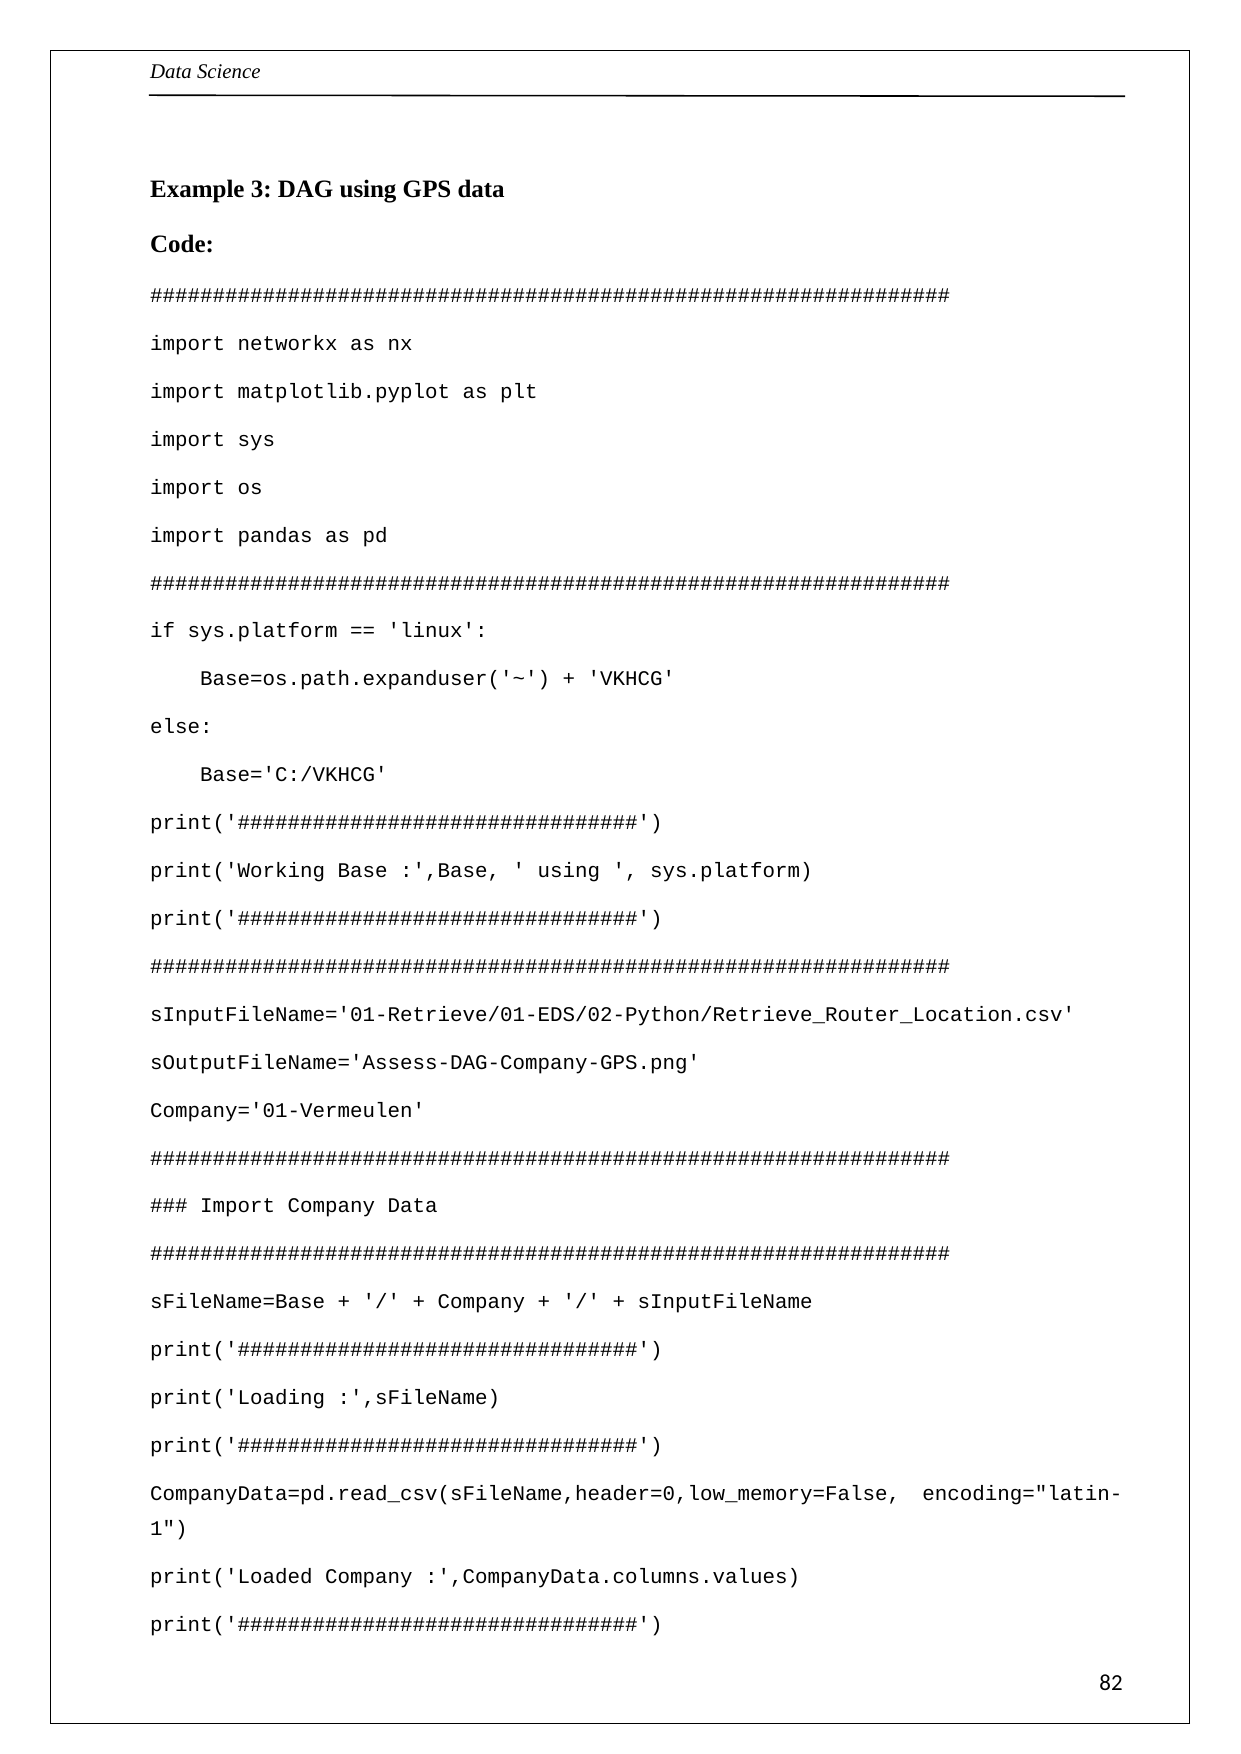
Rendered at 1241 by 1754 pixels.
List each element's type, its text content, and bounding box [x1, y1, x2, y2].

text else: [150, 716, 1122, 740]
text import networkx as nx [150, 333, 1122, 357]
text ################################################################ [150, 956, 1122, 979]
text import os [150, 477, 1122, 500]
text print('################################') [150, 812, 1122, 836]
text Base=os.path.expanduser('~') + 'VKHCG' [150, 668, 1122, 692]
text sInputFileName='01-Retrieve/01-EDS/02-Python/Retrieve_Router_Location.csv' [150, 1004, 1122, 1027]
text import sys [150, 429, 1122, 452]
text sFileName=Base + '/' + Company + '/' + sInputFileName [150, 1291, 1122, 1315]
text import matplotlib.pyplot as plt [150, 381, 1122, 404]
text print('################################') [150, 1339, 1122, 1363]
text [150, 1435, 1122, 1459]
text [150, 1614, 1122, 1638]
text ################################################################ [150, 1147, 1122, 1171]
text ################################################################ [150, 572, 1122, 596]
text ################################################################ [150, 1243, 1122, 1267]
text if sys.platform == 'linux': [150, 620, 1122, 644]
text sOutputFileName='Assess-DAG-Company-GPS.png' [150, 1052, 1122, 1075]
text ################################################################ [150, 285, 1122, 309]
text print('Working Base :',Base, ' using ', sys.platform) [150, 860, 1122, 884]
text import pandas as pd [150, 524, 1122, 548]
text Code: [150, 229, 1122, 258]
text print('Loaded Company :',CompanyData.columns.values) [150, 1566, 1122, 1590]
text Base='C:/VKHCG' [150, 764, 1122, 788]
text print('################################') [150, 908, 1122, 932]
text print('Loading :',sFileName) [150, 1387, 1122, 1411]
text ### Import Company Data [150, 1195, 1122, 1219]
text Company='01-Vermeulen' [150, 1099, 1122, 1123]
text CompanyData=pd.read_csv(sFileName,header=0,low_memory=False, encoding="latin-1") [150, 1483, 1122, 1542]
text Example 3: DAG using GPS data [150, 174, 1122, 202]
